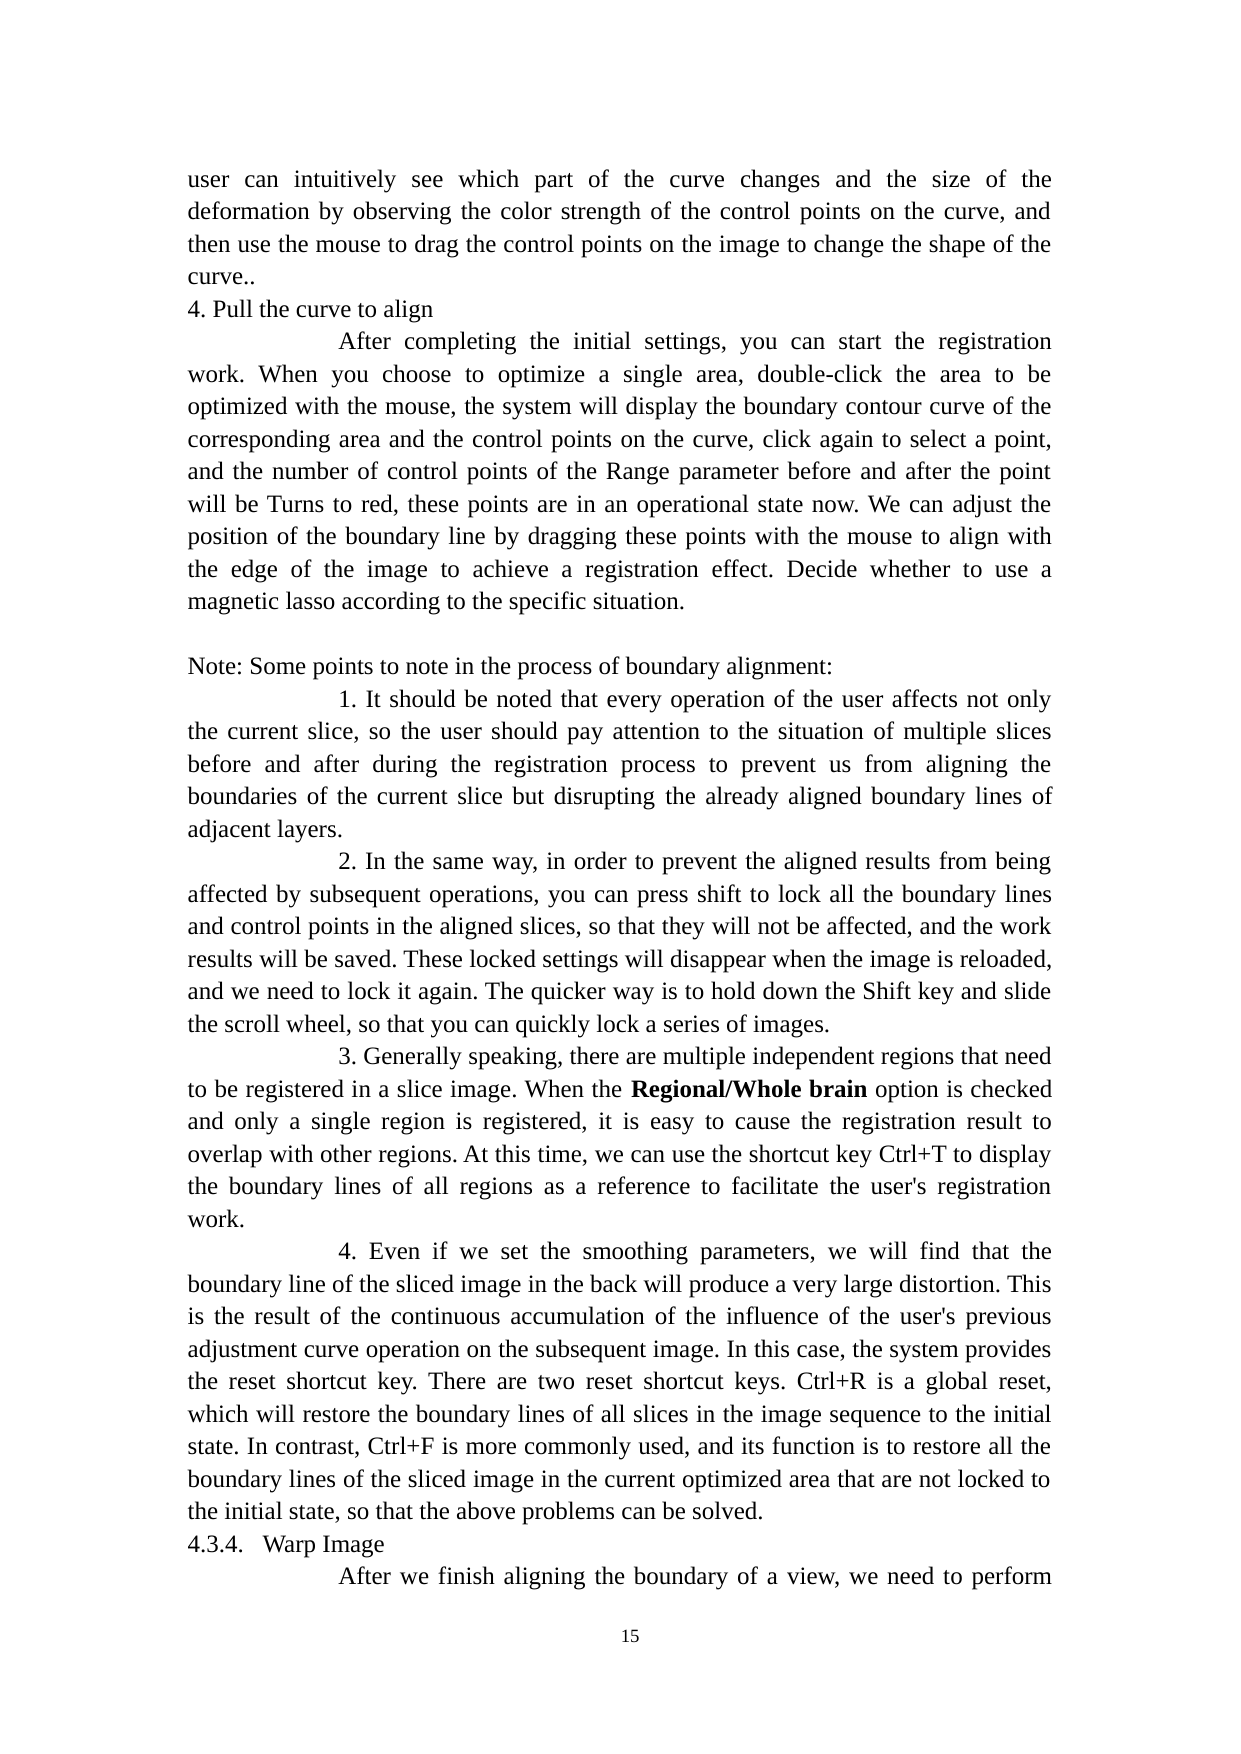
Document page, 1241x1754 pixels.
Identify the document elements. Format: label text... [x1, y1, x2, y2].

subtitle Warp Image [187, 1527, 1053, 1559]
text After completing the initial settings, you can start the registration work. When you choose to optimize a single area, double-click the area to be optimized with the mouse, the system will display the boundary contour curve of the corresponding area and the control points on the curve, click again to select a point, and the number of control points of the Range parameter before and after the point will be Turns to red, these points are in an operational state now. We can adjust the position of the boundary line by dragging these points with the mouse to align with the edge of the image to achieve a registration effect. Decide whether to use a magnetic lasso according to the specific situation. [187, 324, 1053, 617]
text 1. It should be noted that every operation of the user affects not only the current slice, so the user should pay attention to the situation of multiple slices before and after during the registration process to prevent us from aligning the boundaries of the current slice but disrupting the already aligned boundary lines of adjacent layers. [187, 682, 1053, 844]
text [187, 1559, 1053, 1592]
text 3. Generally speaking, there are multiple independent regions that need to be registered in a slice image. When the Regional/Whole brain option is checked and only a single region is registered, it is easy to cause the registration result to overlap with other regions. At this time, we can use the shortcut key Ctrl+T to display the boundary lines of all regions as a reference to facilitate the user's registration work. [187, 1039, 1053, 1234]
list Pull the curve to align [187, 292, 1053, 324]
text Note: Some points to note in the process of boundary alignment: [187, 649, 1053, 682]
text 4. Even if we set the smoothing parameters, we will find that the boundary line of the sliced image in the back will produce a very large distortion. This is the result of the continuous accumulation of the influence of the user's previous adjustment curve operation on the subsequent image. In this case, the system provides the reset shortcut key. There are two reset shortcut keys. Ctrl+R is a global reset, which will restore the boundary lines of all slices in the image sequence to the initial state. In contrast, Ctrl+F is more commonly used, and its function is to restore all the boundary lines of the sliced image in the current optimized area that are not locked to the initial state, so that the above problems can be solved. [187, 1234, 1053, 1527]
text 2. In the same way, in order to prevent the aligned results from being affected by subsequent operations, you can press shift to lock all the boundary lines and control points in the aligned slices, so that they will not be affected, and the work results will be saved. These locked settings will disappear when the image is reloaded, and we need to lock it again. The quicker way is to hold down the Shift key and slide the scroll wheel, so that you can quickly lock a series of images. [187, 844, 1053, 1039]
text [187, 162, 1053, 292]
